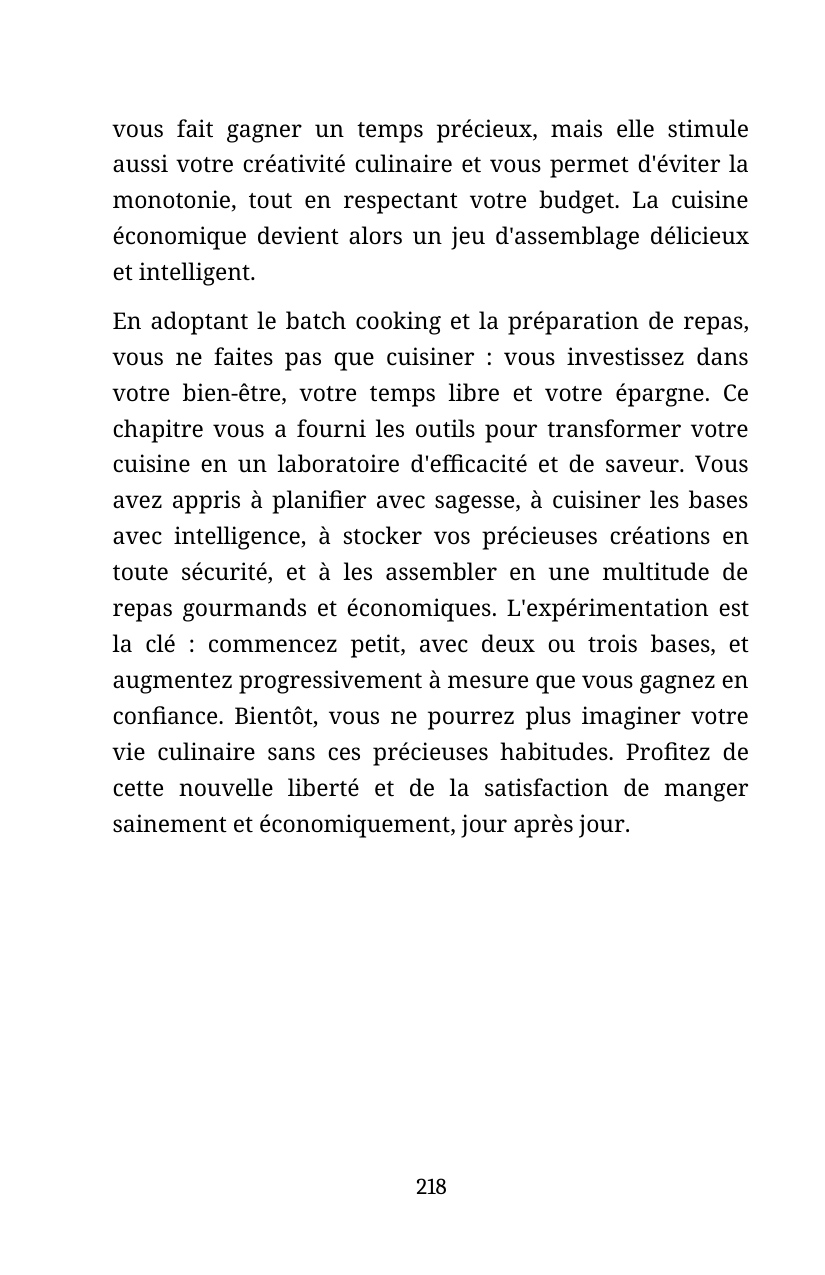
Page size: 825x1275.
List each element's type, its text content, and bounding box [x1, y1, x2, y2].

text En adoptant le batch cooking et la préparation de repas, vous ne faites pas que cuisiner : vous investissez dans votre bien-être, votre temps libre et votre épargne. Ce chapitre vous a fourni les outils pour transformer votre cuisine en un laboratoire d'efficacité et de saveur. Vous avez appris à planifier avec sagesse, à cuisiner les bases avec intelligence, à stocker vos précieuses créations en toute sécurité, et à les assembler en une multitude de repas gourmands et économiques. L'expérimentation est la clé : commencez petit, avec deux ou trois bases, et augmentez progressivement à mesure que vous gagnez en confiance. Bientôt, vous ne pourrez plus imaginer votre vie culinaire sans ces précieuses habitudes. Profitez de cette nouvelle liberté et de la satisfaction de manger sainement et économiquement, jour après jour. [112, 305, 750, 839]
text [112, 112, 750, 287]
